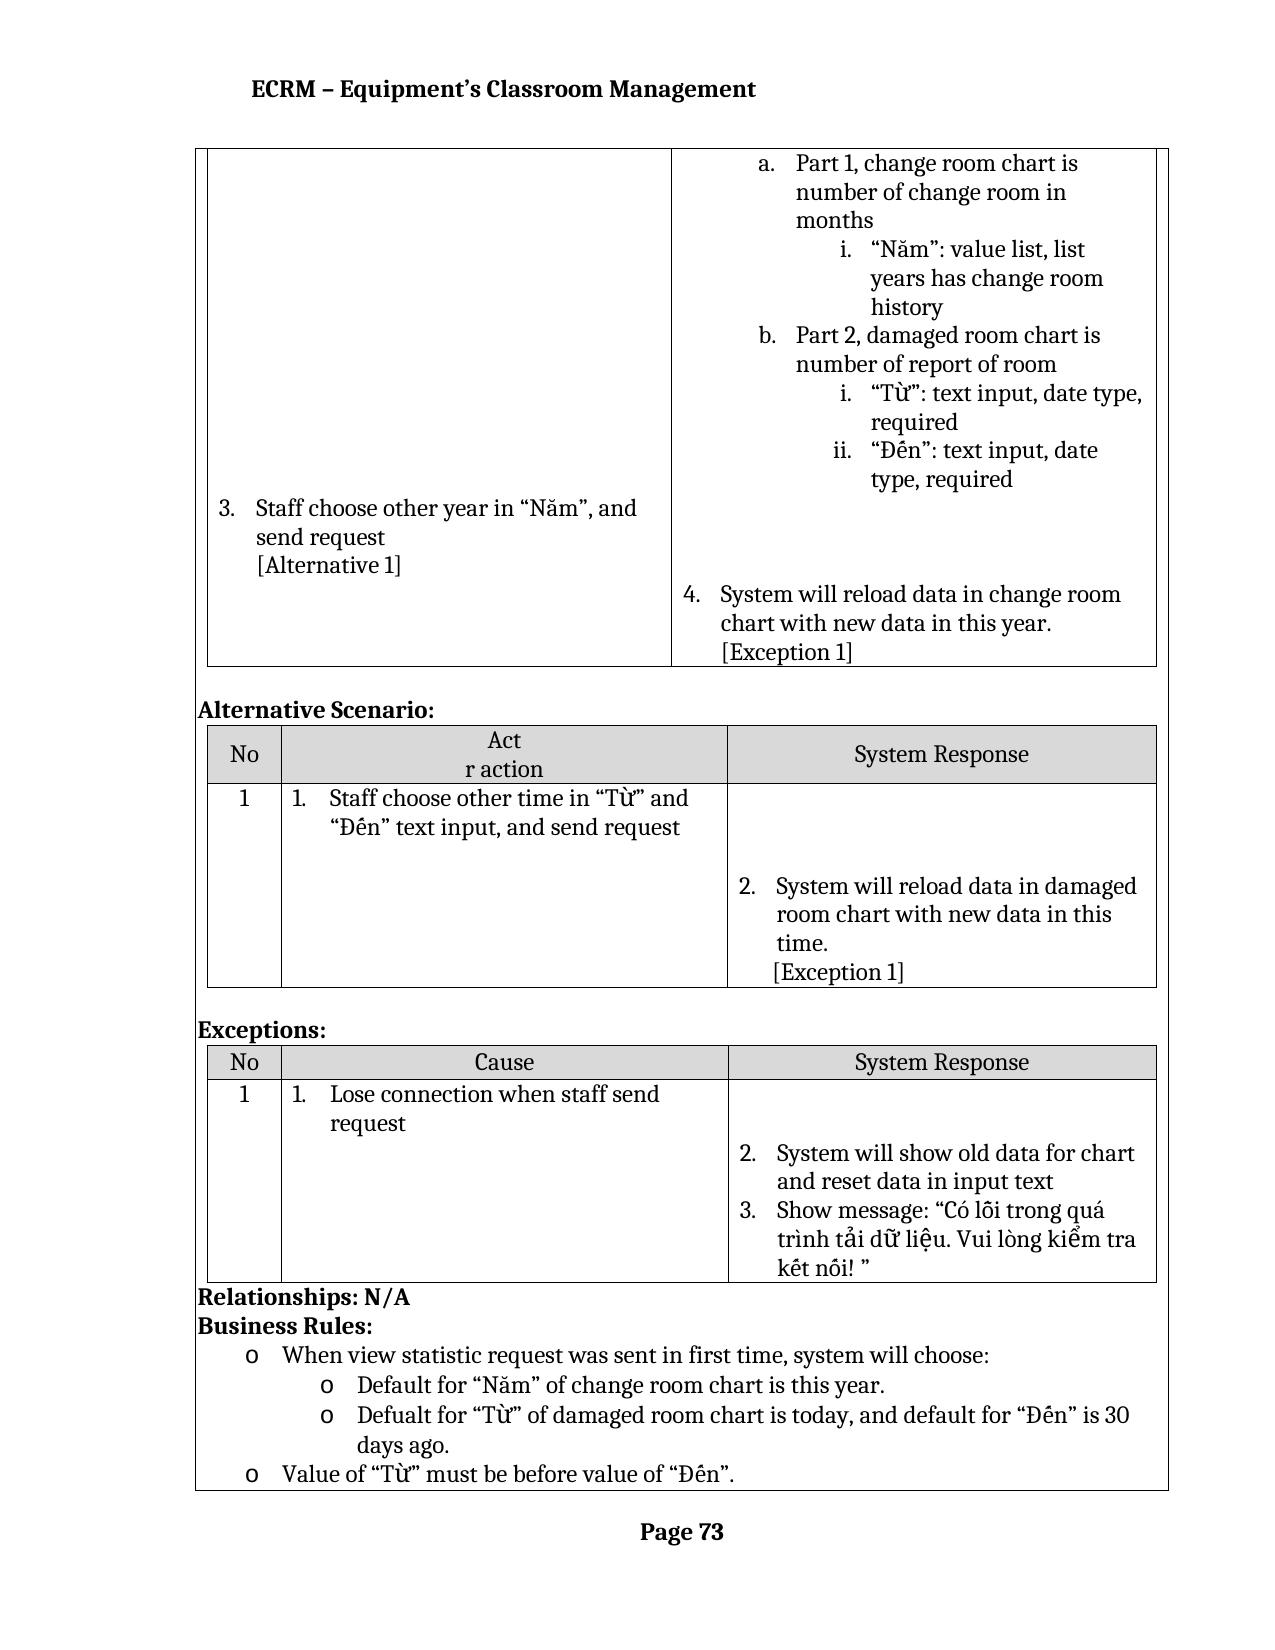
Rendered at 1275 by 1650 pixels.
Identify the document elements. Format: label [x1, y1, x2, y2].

table_cell [196, 149, 1168, 1489]
